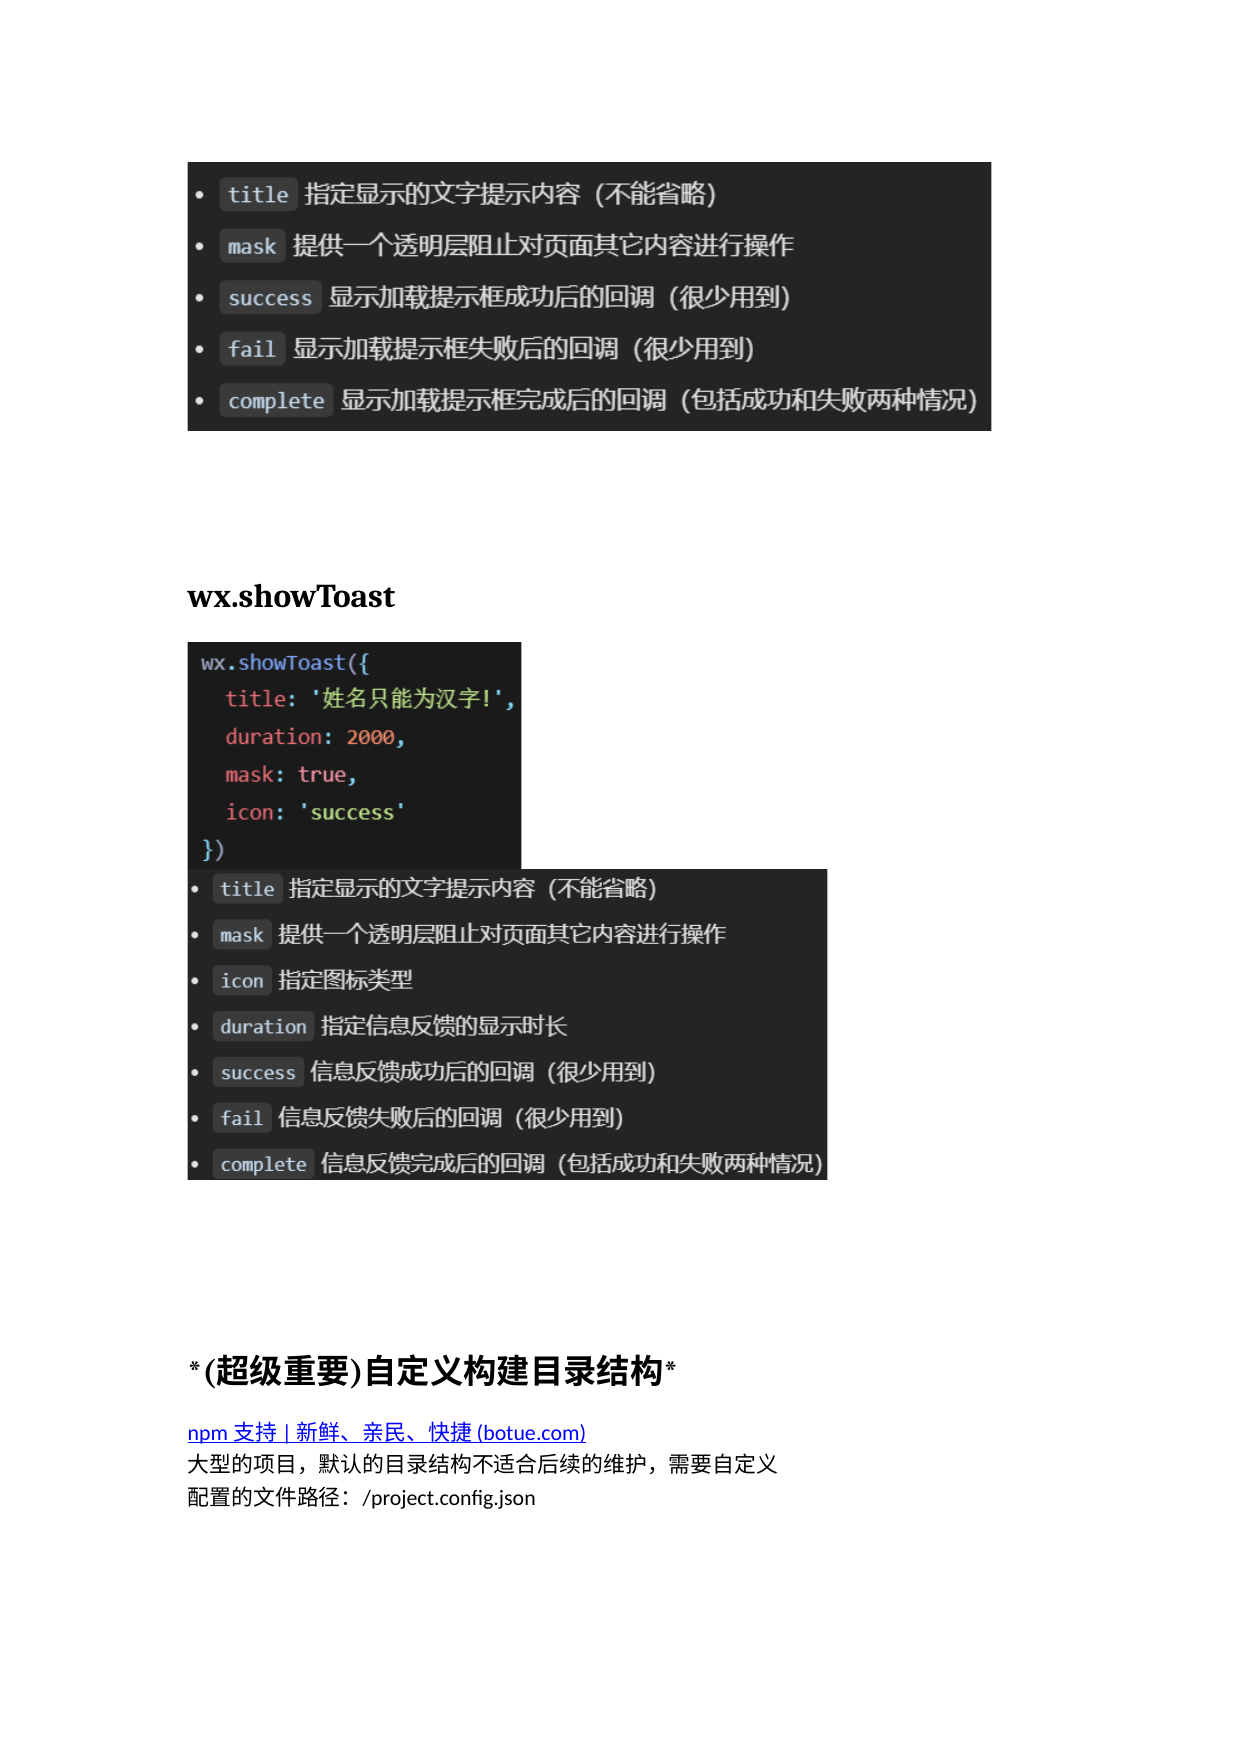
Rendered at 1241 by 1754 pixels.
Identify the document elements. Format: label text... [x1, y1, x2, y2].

text 大型的项目，默认的目录结构不适合后续的维护，需要自定义 [187, 1447, 1053, 1479]
picture [187, 162, 992, 431]
picture [187, 642, 828, 1180]
subtitle *(超级重要)自定义构建目录结构* [187, 1337, 1053, 1402]
subtitle wx.showToast [187, 564, 1053, 629]
text 配置的文件路径：/project.config.json [187, 1479, 1053, 1512]
text npm 支持 | 新鲜、亲民、快捷 (botue.com) [187, 1414, 1053, 1447]
